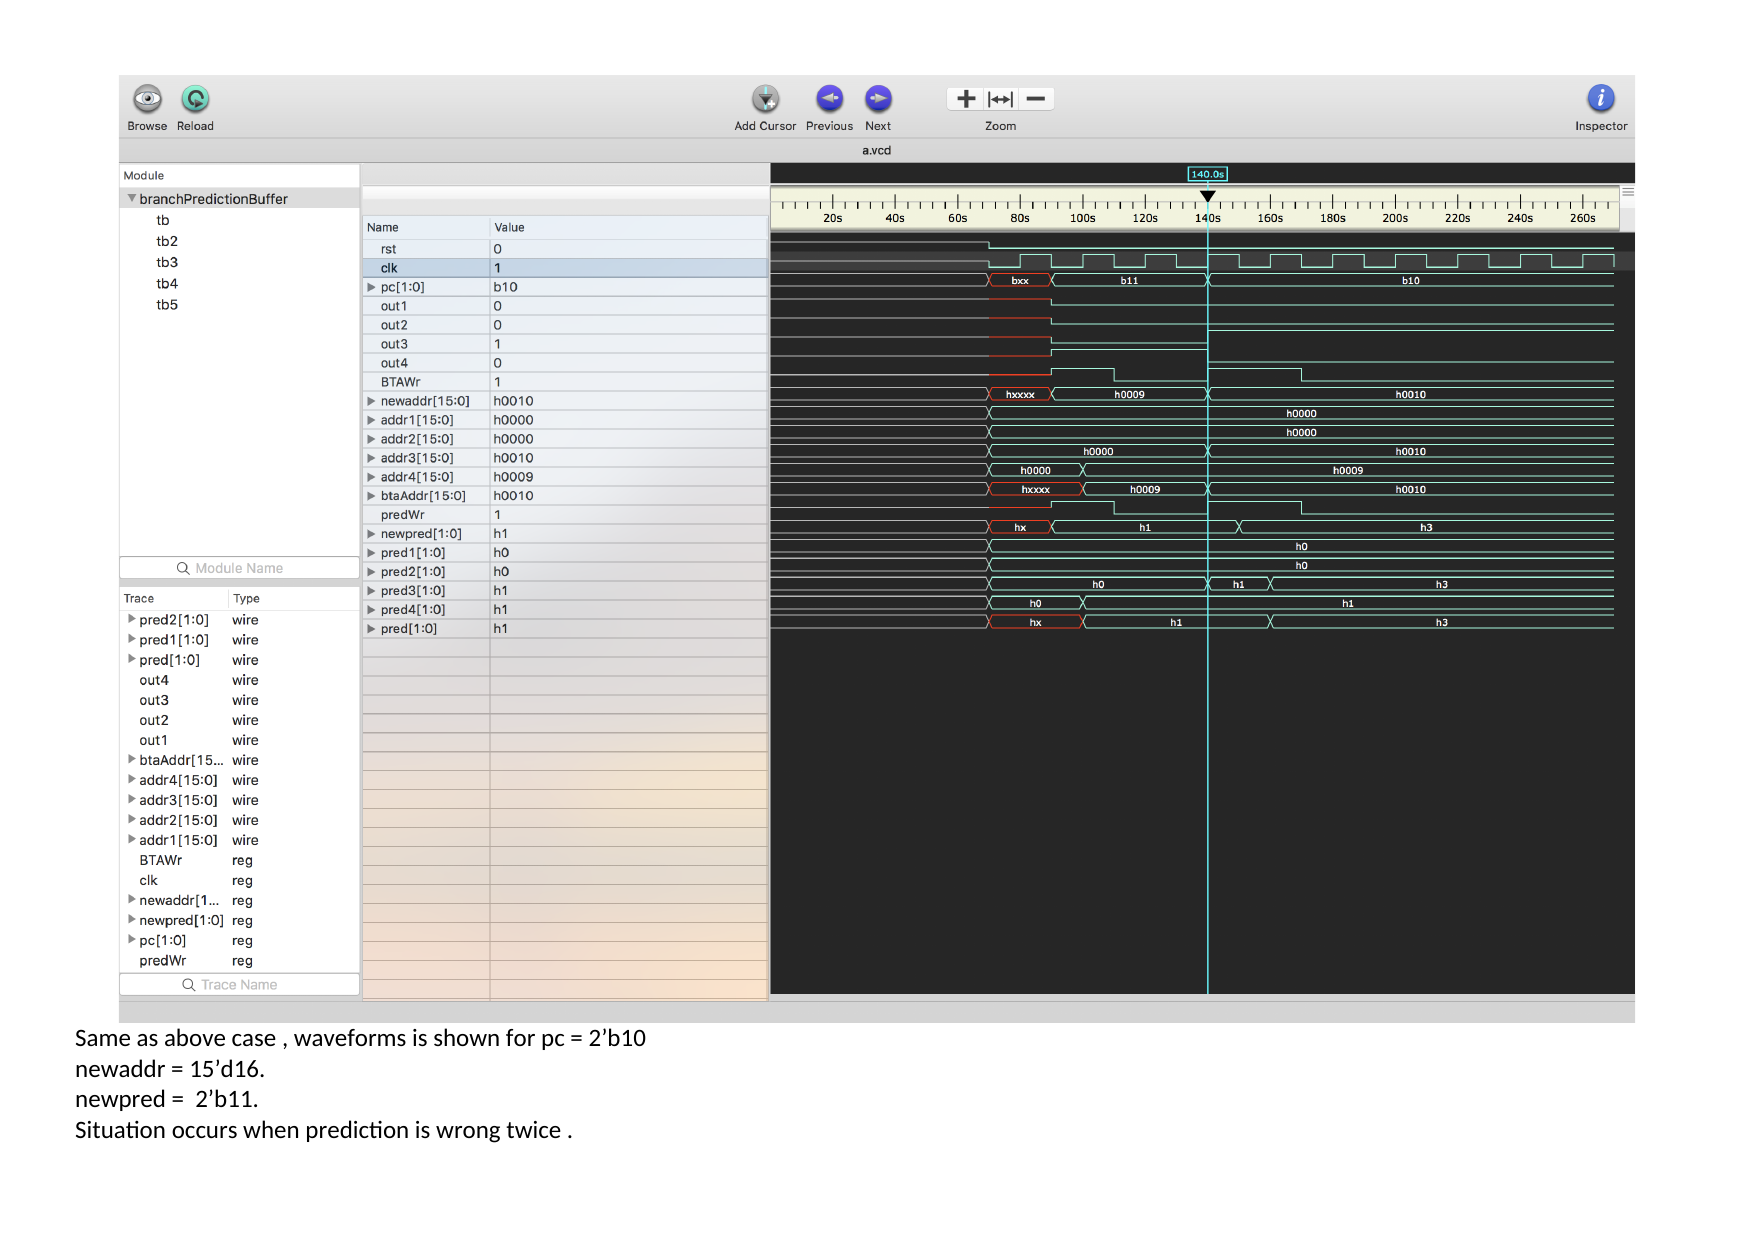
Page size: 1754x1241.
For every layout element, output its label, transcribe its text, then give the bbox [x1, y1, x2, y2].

text newaddr = 15’d16. [75, 1053, 1679, 1083]
text newpred = 2’b11. [75, 1083, 1679, 1114]
text Situation occurs when prediction is wrong twice . [75, 1114, 1679, 1144]
picture [118, 75, 1636, 1023]
text Same as above case , waveforms is shown for pc = 2’b10 [75, 1022, 1679, 1053]
